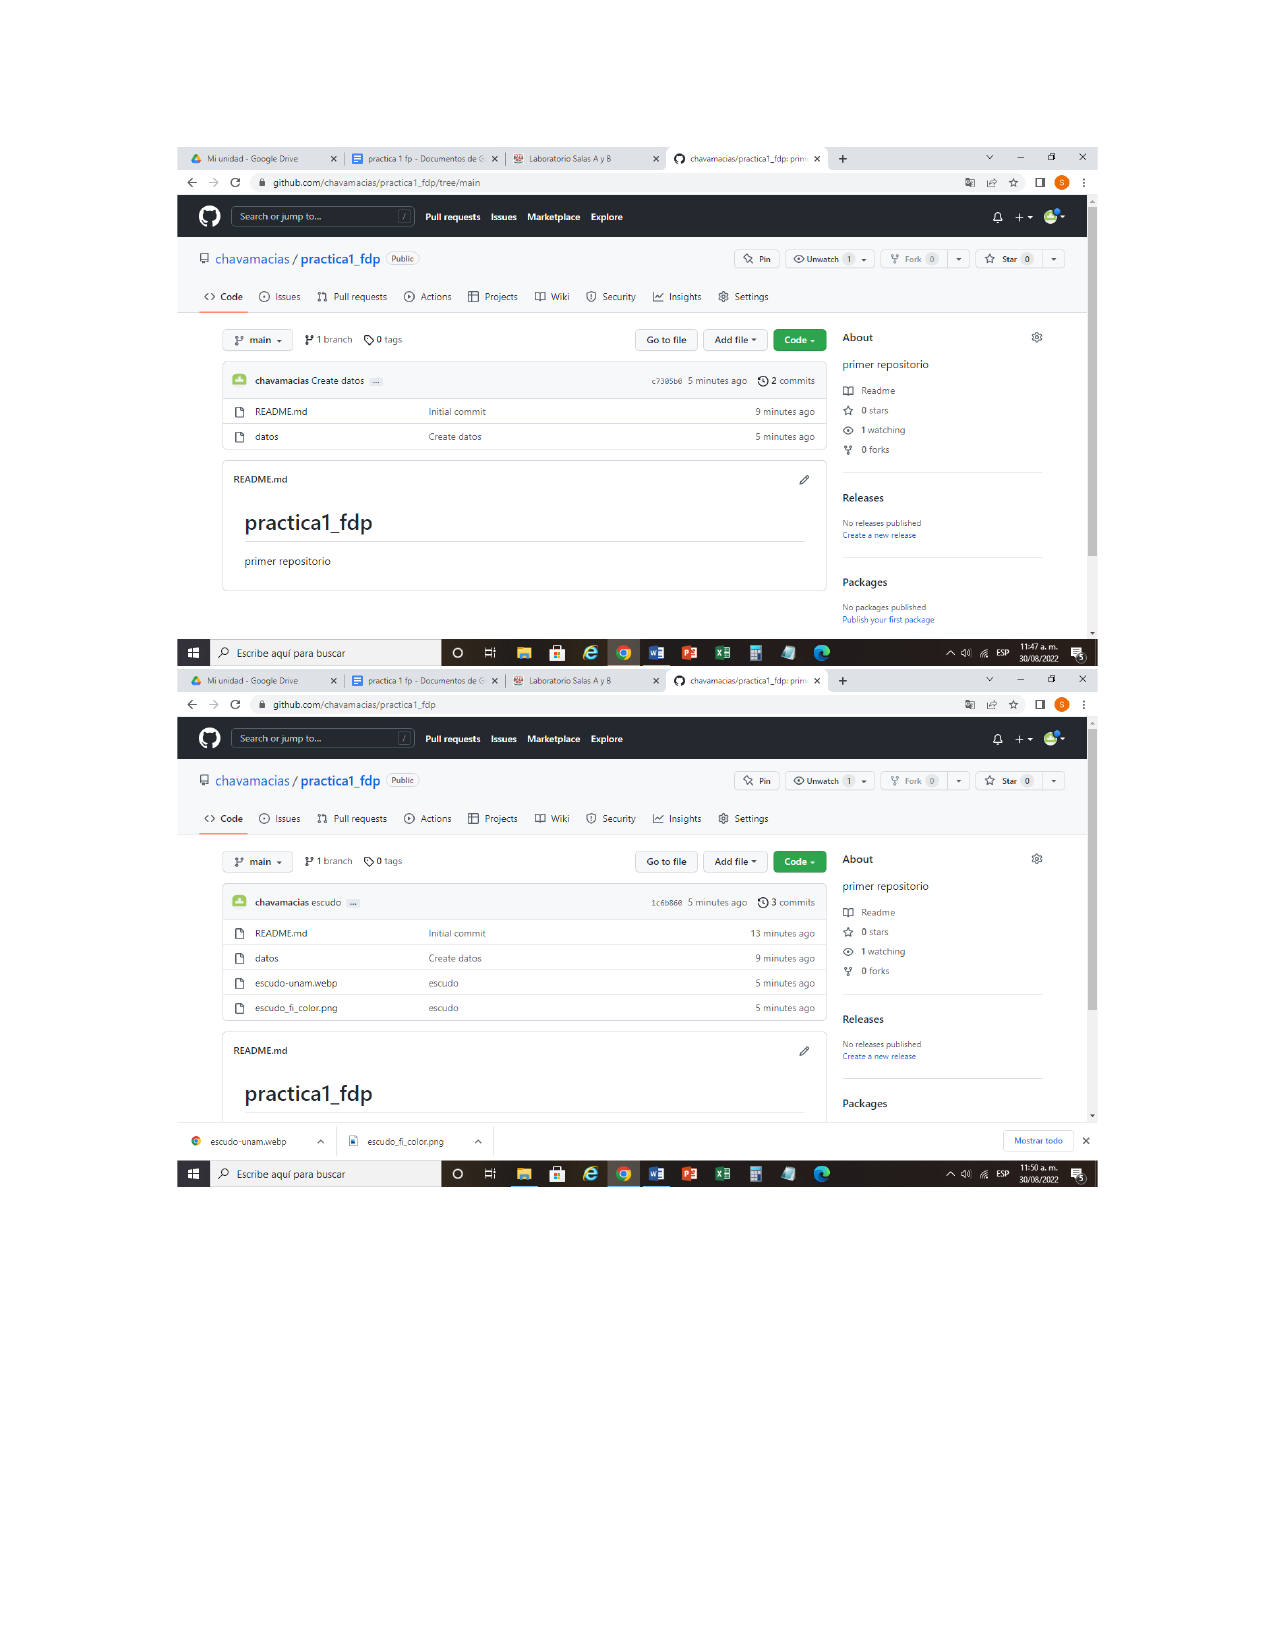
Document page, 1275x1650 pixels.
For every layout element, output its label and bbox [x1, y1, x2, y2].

picture [177, 147, 1098, 666]
picture [177, 669, 1098, 1187]
